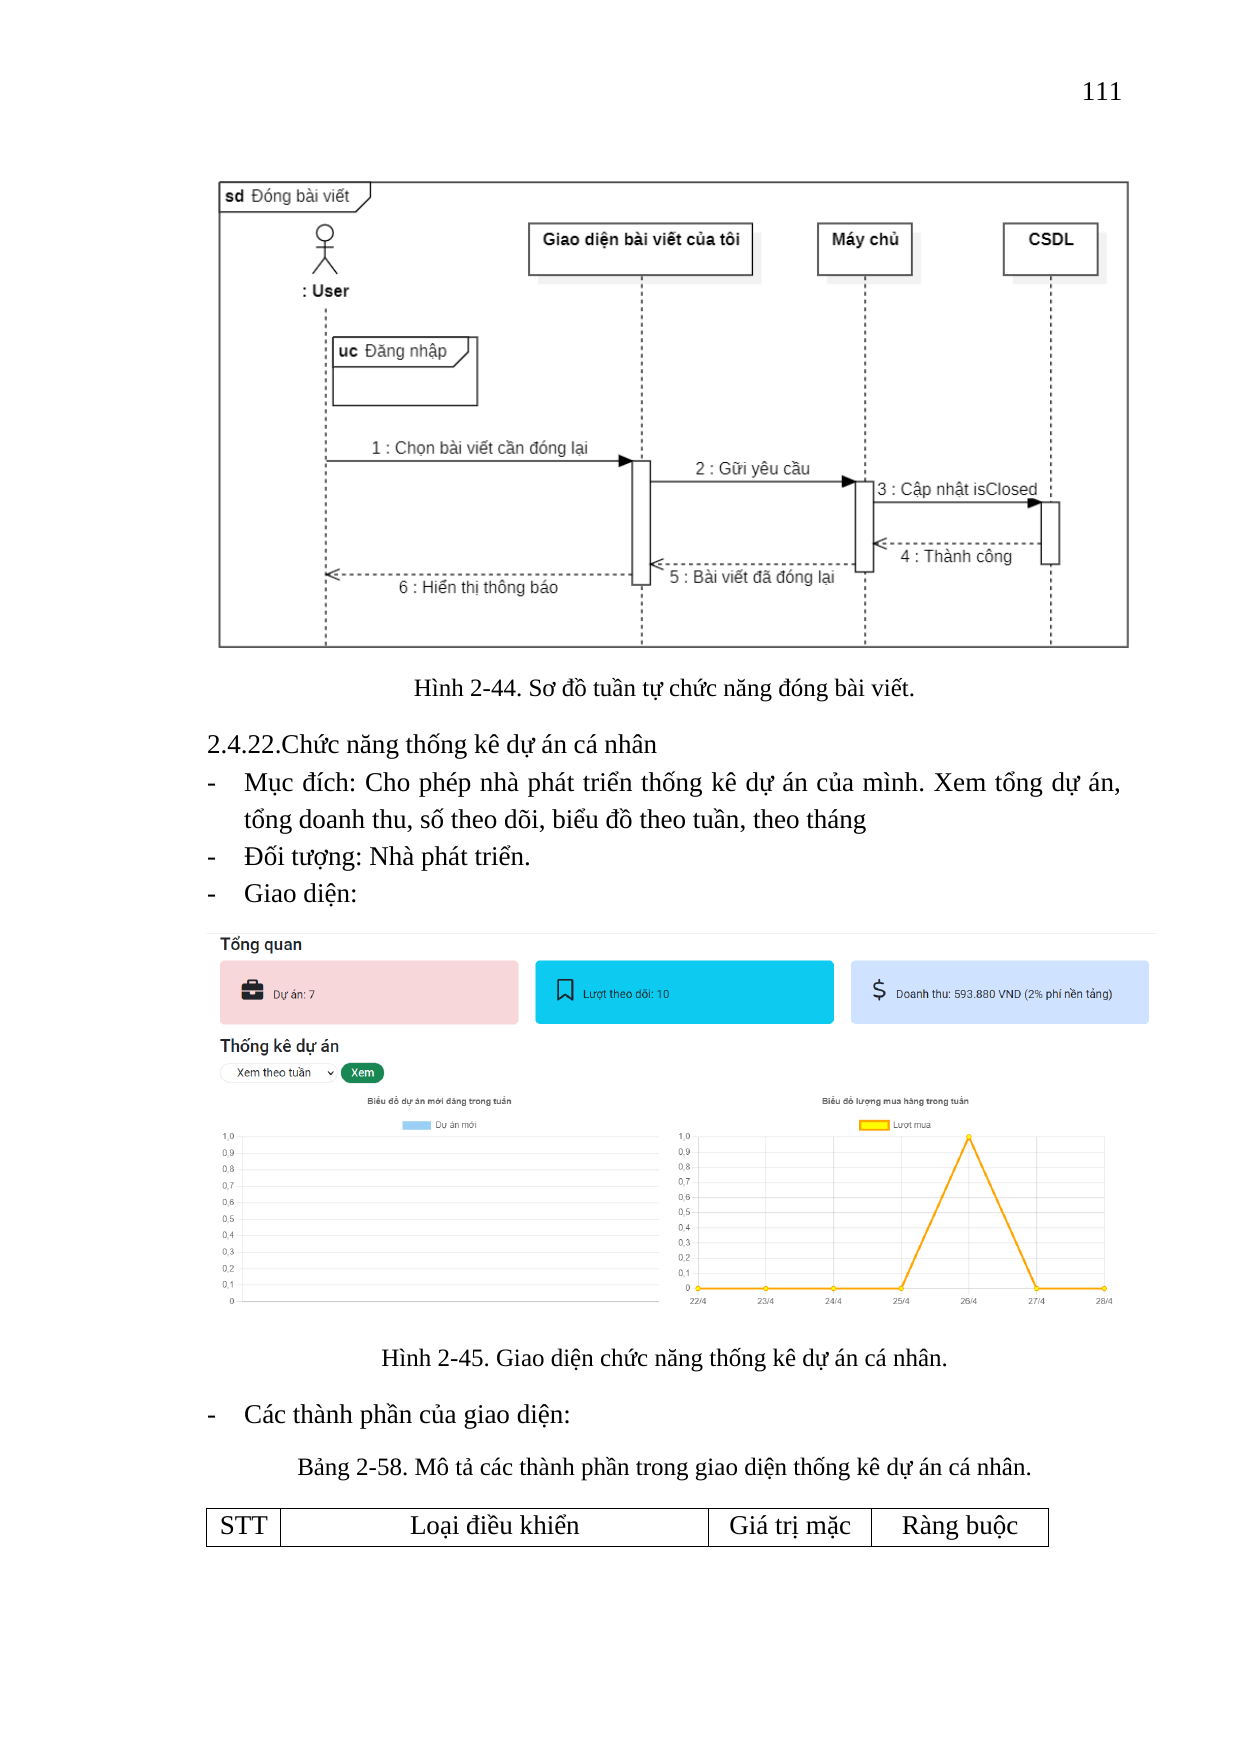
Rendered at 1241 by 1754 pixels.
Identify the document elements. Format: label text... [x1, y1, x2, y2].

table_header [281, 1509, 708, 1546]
picture [206, 177, 1138, 651]
picture [206, 931, 1157, 1321]
list Đối tượng: Nhà phát triển. [207, 840, 1122, 871]
list Các thành phần của giao diện: [207, 1398, 1122, 1429]
subtitle Chức năng thống kê dự án cá nhân [207, 728, 1122, 759]
list Giao diện: [207, 877, 1122, 909]
text Bảng 2-58. Mô tả các thành phần trong giao diện thống kê dự án cá nhân. [207, 1452, 1122, 1481]
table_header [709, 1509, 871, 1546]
text Hình 2-44. Sơ đồ tuần tự chức năng đóng bài viết. [207, 673, 1122, 702]
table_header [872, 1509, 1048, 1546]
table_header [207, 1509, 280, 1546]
list Mục đích: Cho phép nhà phát triển thống kê dự án của mình. Xem tổng dự án, tổng doanh thu, số theo dõi, biểu đồ theo tuần, theo tháng [207, 766, 1122, 834]
text Hình 2-45. Giao diện chức năng thống kê dự án cá nhân. [207, 1343, 1122, 1372]
